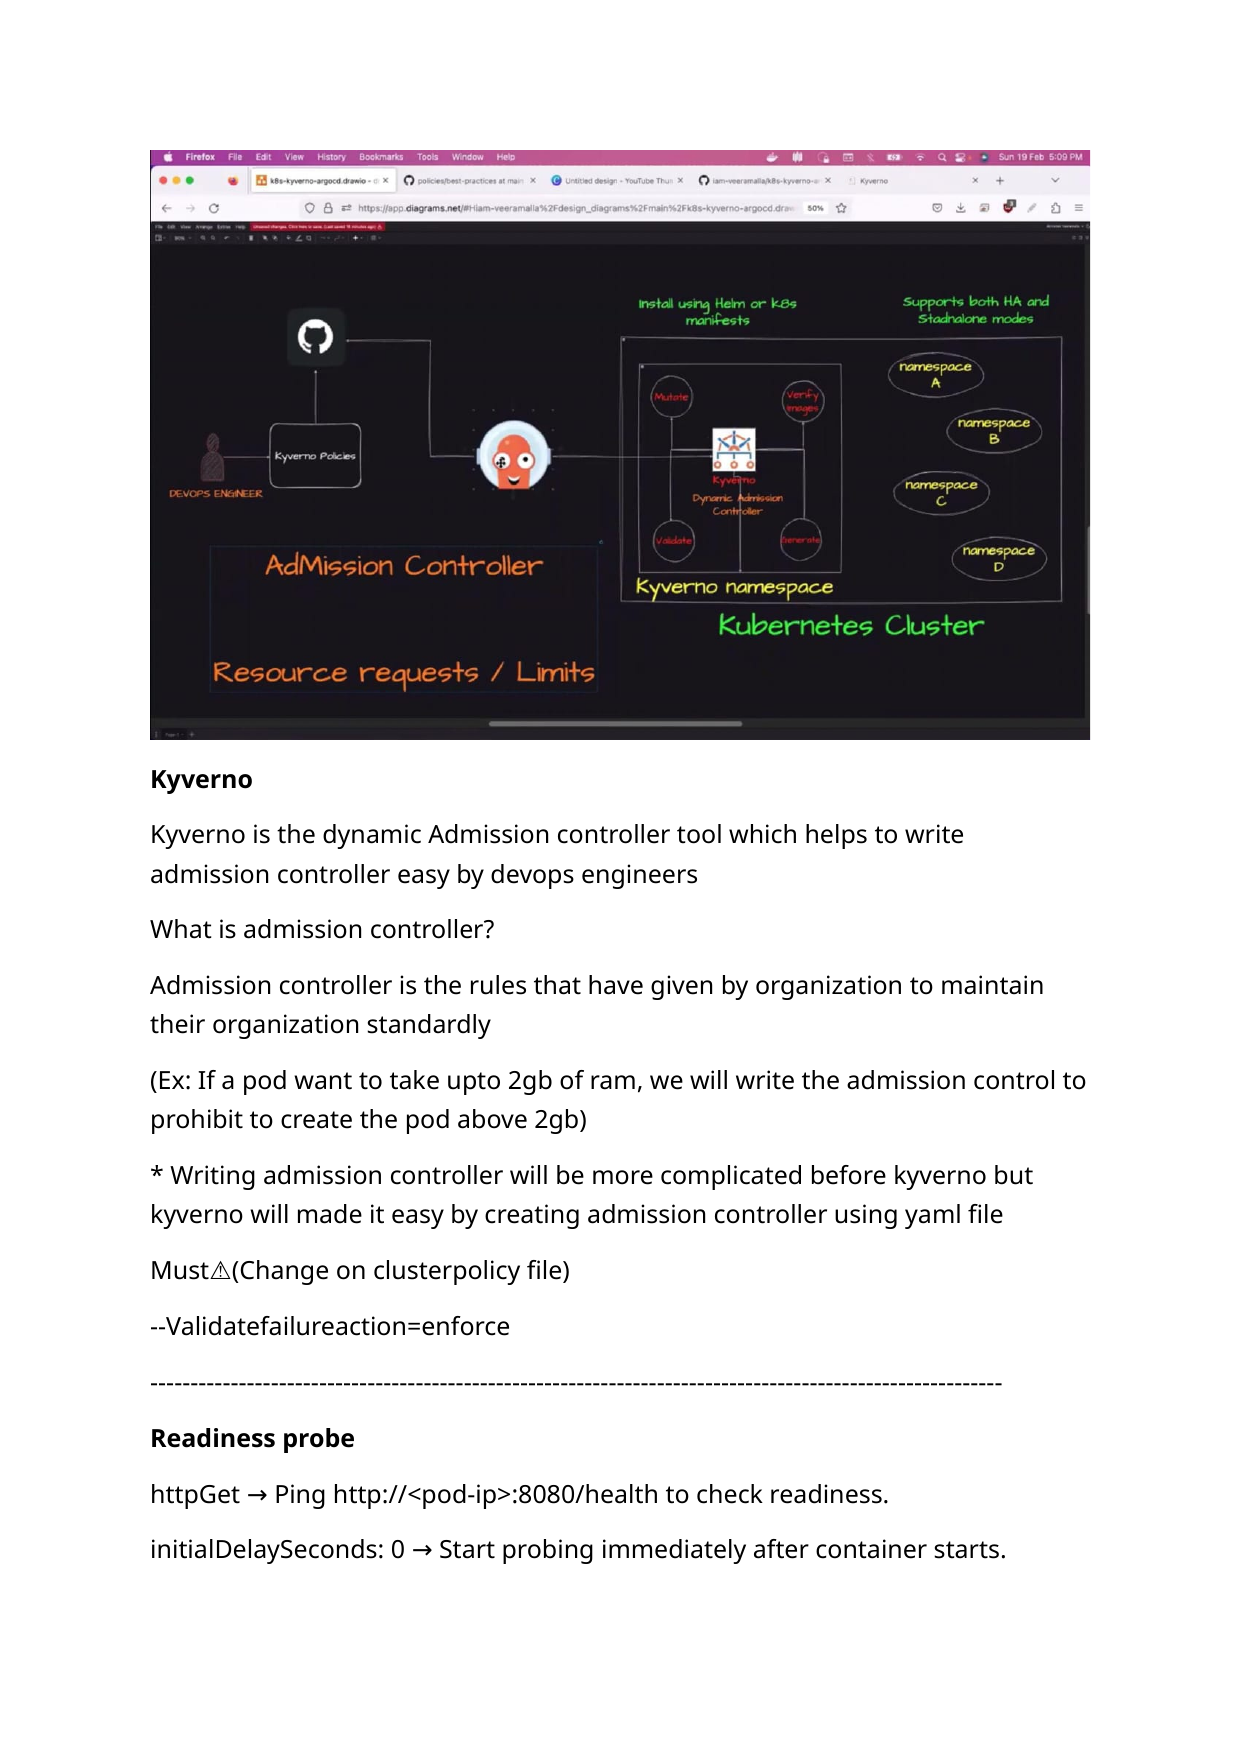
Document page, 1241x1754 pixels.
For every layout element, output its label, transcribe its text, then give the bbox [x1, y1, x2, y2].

text Kyverno is the dynamic Admission controller tool which helps to write admission controller easy by devops engineers [150, 817, 1090, 890]
text Readiness probe [150, 1421, 1090, 1454]
text (Ex: If a pod want to take upto 2gb of ram, we will write the admission control to prohibit to create the pod above 2gb) [150, 1063, 1090, 1136]
picture [150, 150, 1091, 740]
text Admission controller is the rules that have given by organization to maintain their organization standardly [150, 968, 1090, 1041]
text ---------------------------------------------------------------------------------------------------------- [150, 1365, 1090, 1399]
text * Writing admission controller will be more complicated before kyverno but kyverno will made it easy by creating admission controller using yaml file [150, 1158, 1090, 1231]
text --Validatefailureaction=enforce [150, 1309, 1090, 1343]
text initialDelaySeconds: 0 → Start probing immediately after container starts. [150, 1532, 1090, 1566]
text What is admission controller? [150, 912, 1090, 946]
text Must⚠(Change on clusterpolicy file) [150, 1253, 1090, 1287]
text httpGet → Ping http://<pod-ip>:8080/health to check readiness. [150, 1476, 1090, 1510]
text Kyverno [150, 761, 1090, 795]
